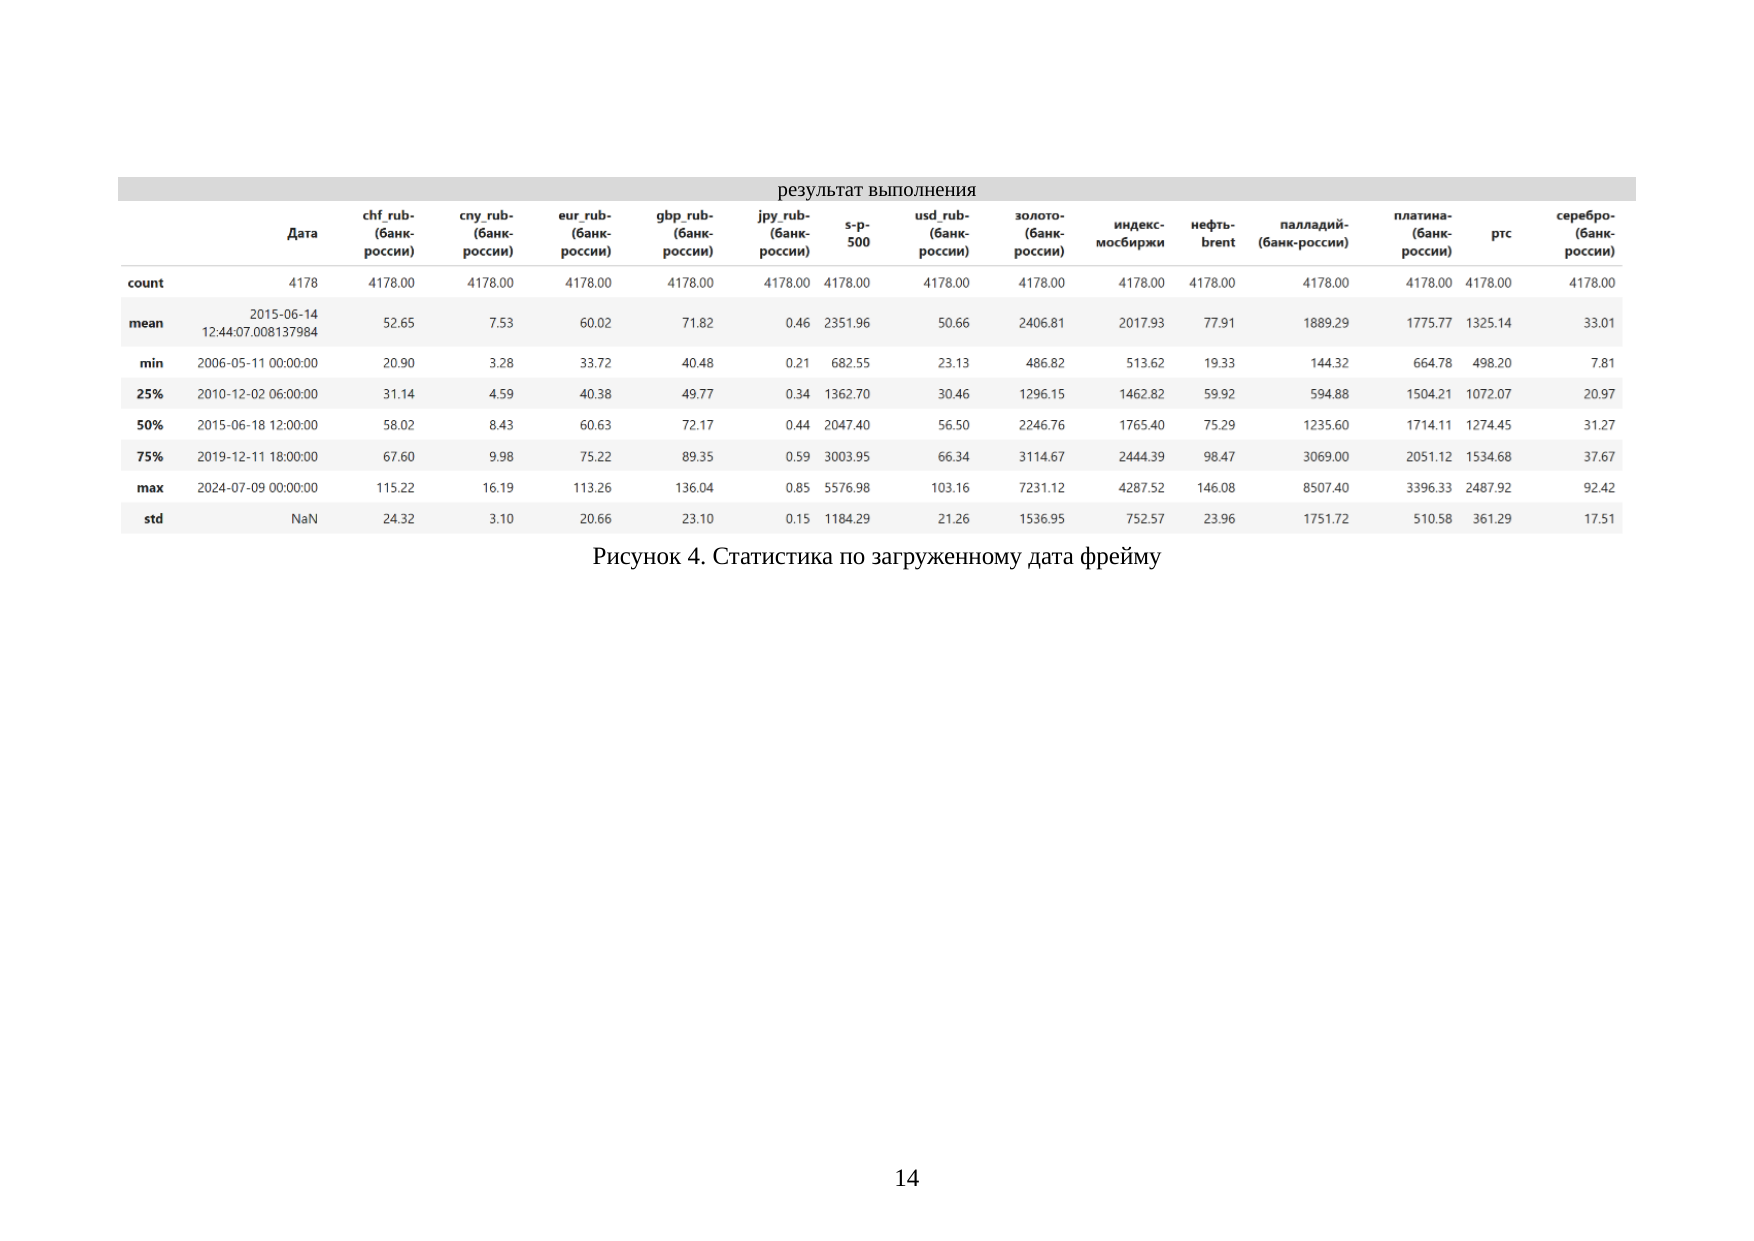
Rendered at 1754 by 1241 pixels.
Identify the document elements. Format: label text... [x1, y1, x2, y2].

title результат выполнения [118, 177, 1636, 201]
picture [118, 203, 1636, 542]
text Рисунок 4. Статистика по загруженному дата фрейму [118, 542, 1636, 570]
